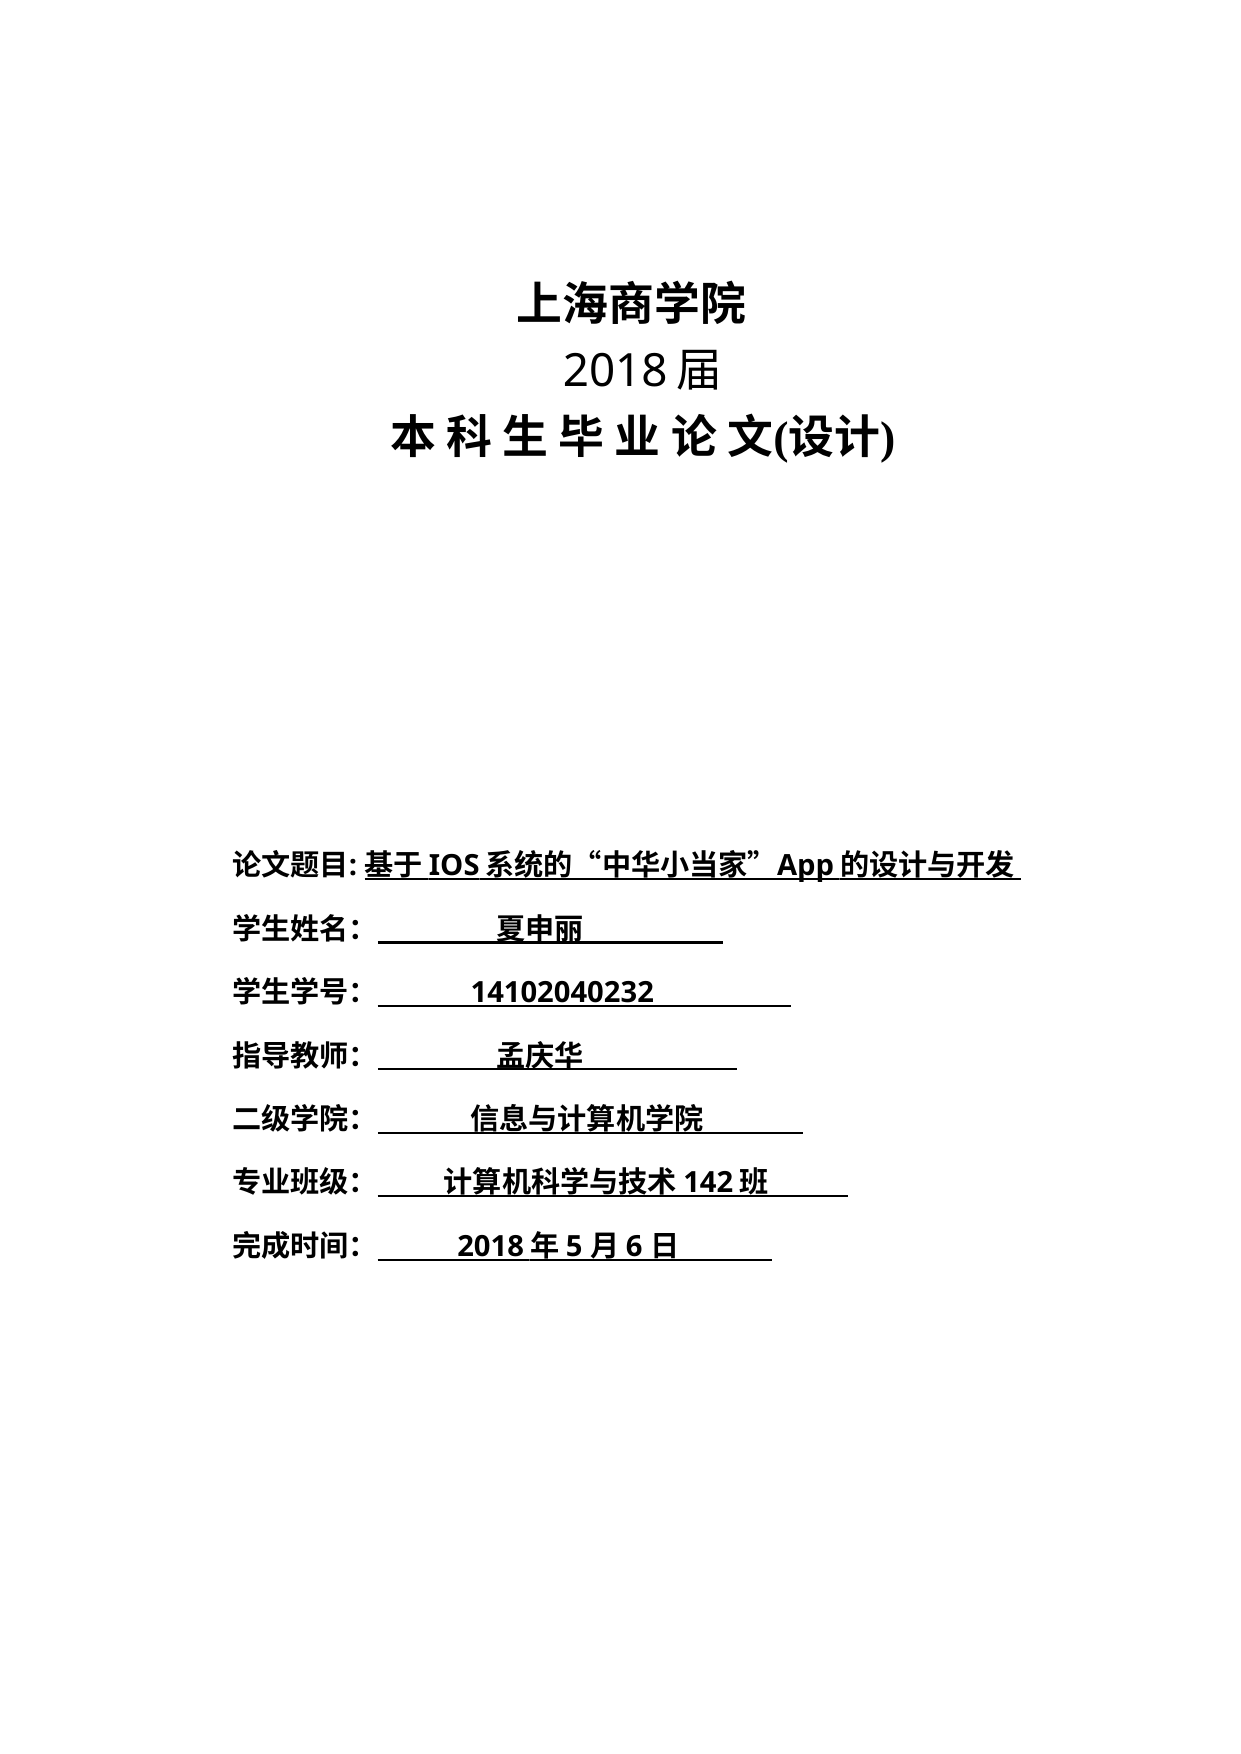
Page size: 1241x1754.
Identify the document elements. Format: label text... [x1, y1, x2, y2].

text 上海商学院 [209, 267, 1053, 334]
text 论文题目: 基于IOS系统的“中华小当家”App的设计与开发 [187, 842, 1044, 884]
text 指导教师： 孟庆华 [187, 1032, 1044, 1074]
text 完成时间： 2018年 5 月 6 日 [187, 1223, 1044, 1265]
text 学生姓名： 夏申丽 [187, 905, 1044, 947]
text 本 科 生 毕 业 论 文(设计) [209, 400, 1053, 467]
text 二级学院： 信息与计算机学院 [187, 1096, 1044, 1138]
text 专业班级： 计算机科学与技术142班 [187, 1159, 1044, 1201]
text 学生学号： 14102040232 [187, 969, 1044, 1011]
text 2018届 [209, 334, 1053, 400]
